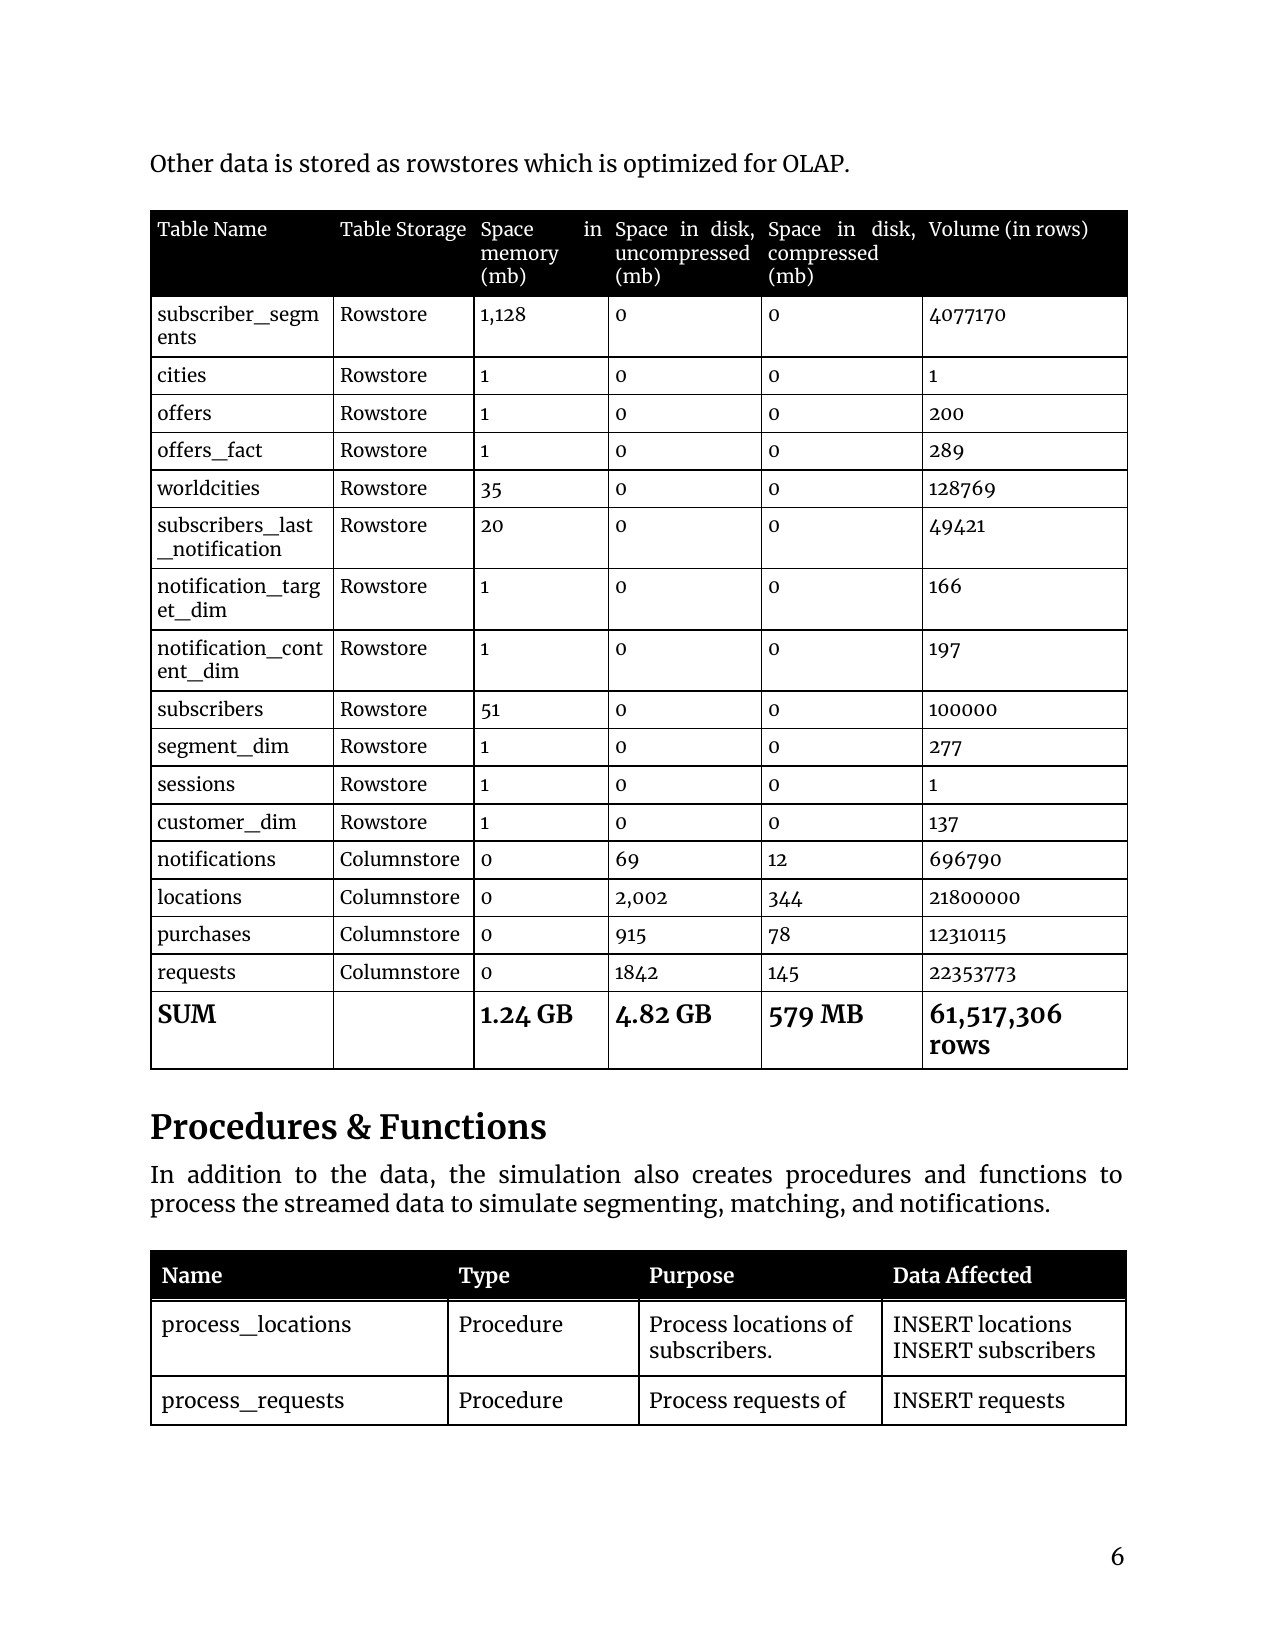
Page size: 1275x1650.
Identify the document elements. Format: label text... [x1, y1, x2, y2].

table_header Name [152, 1253, 447, 1299]
table_header Space in disk, uncompressed (mb) [609, 212, 761, 295]
table_cell process_locations [152, 1302, 447, 1375]
table_cell Rowstore [334, 395, 473, 431]
table_cell purchases [152, 917, 333, 953]
table_cell 197 [923, 631, 1127, 690]
table_cell worldcities [152, 471, 333, 507]
table_cell 4.82 GB [609, 992, 761, 1068]
table_cell 0 [609, 729, 761, 765]
table_cell notifications [152, 842, 333, 878]
table_cell 0 [609, 395, 761, 431]
table_cell 0 [609, 358, 761, 394]
table_cell 4077170 [923, 297, 1127, 356]
table_header Table Storage [334, 212, 473, 295]
table_cell subscribers [152, 692, 333, 728]
table_cell requests [152, 955, 333, 991]
table_cell 0 [609, 508, 761, 568]
table_cell notification_content_dim [152, 631, 333, 690]
table_cell SUM [152, 992, 333, 1068]
table_cell 0 [762, 631, 922, 690]
table_cell Rowstore [334, 433, 473, 469]
table_cell 0 [609, 297, 761, 356]
table_header Type [449, 1253, 638, 1299]
table_cell 200 [923, 395, 1127, 431]
table_cell 1 [475, 569, 608, 629]
table_cell Columnstore [334, 842, 473, 878]
table_cell 0 [609, 692, 761, 728]
table_cell 166 [923, 569, 1127, 629]
table_cell 35 [475, 471, 608, 507]
table_cell Columnstore [334, 917, 473, 953]
table_cell 579 MB [762, 992, 922, 1068]
table_cell 1 [475, 433, 608, 469]
table_header Space in memory (mb) [475, 212, 608, 295]
table_cell 0 [475, 842, 608, 878]
table_cell 78 [762, 917, 922, 953]
table_cell Process locations of subscribers. [640, 1302, 881, 1375]
table_cell Rowstore [334, 569, 473, 629]
table_header Space in disk, compressed (mb) [762, 212, 922, 295]
table_cell Columnstore [334, 955, 473, 991]
table_cell Procedure [449, 1302, 638, 1375]
table_cell locations [152, 880, 333, 916]
table_cell 1842 [609, 955, 761, 991]
table_cell 0 [762, 569, 922, 629]
table_cell 0 [609, 569, 761, 629]
table_cell cities [152, 358, 333, 394]
table_cell offers_fact [152, 433, 333, 469]
table_cell 1 [475, 767, 608, 803]
table_cell 69 [609, 842, 761, 878]
table_cell INSERT requests [883, 1377, 1125, 1424]
table_cell [334, 992, 473, 1068]
table_cell 1 [923, 767, 1127, 803]
table_cell INSERT locations INSERT subscribers [883, 1302, 1125, 1375]
table_cell notification_target_dim [152, 569, 333, 629]
table_cell Rowstore [334, 692, 473, 728]
table_cell Rowstore [334, 358, 473, 394]
table_cell process_requests [152, 1377, 447, 1424]
table_cell 137 [923, 805, 1127, 840]
table_cell customer_dim [152, 805, 333, 840]
table_cell Procedure [449, 1377, 638, 1424]
table_cell 0 [762, 471, 922, 507]
table_cell 0 [762, 729, 922, 765]
table_cell 0 [762, 395, 922, 431]
table_cell 12310115 [923, 917, 1127, 953]
table_cell 0 [762, 805, 922, 840]
table_cell 145 [762, 955, 922, 991]
table_cell 0 [609, 805, 761, 840]
table_cell offers [152, 395, 333, 431]
table_cell Rowstore [334, 729, 473, 765]
table_cell 0 [762, 358, 922, 394]
table_cell 0 [475, 955, 608, 991]
table_cell Rowstore [334, 508, 473, 568]
table_cell Rowstore [334, 471, 473, 507]
table_cell 51 [475, 692, 608, 728]
table_cell 1 [475, 729, 608, 765]
table_header Data Affected [883, 1253, 1125, 1299]
table_cell 344 [762, 880, 922, 916]
table_cell 696790 [923, 842, 1127, 878]
table_header Table Name [152, 212, 333, 295]
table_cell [640, 1377, 881, 1424]
table_cell 22353773 [923, 955, 1127, 991]
table_cell Columnstore [334, 880, 473, 916]
table_cell 128769 [923, 471, 1127, 507]
table_cell Rowstore [334, 805, 473, 840]
table_cell 1 [475, 805, 608, 840]
table_cell 0 [609, 767, 761, 803]
table_cell 0 [475, 880, 608, 916]
table_cell 915 [609, 917, 761, 953]
table_cell 1.24 GB [475, 992, 608, 1068]
table_cell 100000 [923, 692, 1127, 728]
table_cell 1 [475, 631, 608, 690]
table_cell 0 [762, 692, 922, 728]
table_cell Rowstore [334, 297, 473, 356]
table_cell 0 [609, 433, 761, 469]
table_cell 1 [475, 358, 608, 394]
table_cell 21800000 [923, 880, 1127, 916]
table_cell Rowstore [334, 631, 473, 690]
table_cell 277 [923, 729, 1127, 765]
table_cell sessions [152, 767, 333, 803]
table_cell 0 [475, 917, 608, 953]
table_cell 1,128 [475, 297, 608, 356]
table_cell 20 [475, 508, 608, 568]
text Other data is stored as rowstores which is optimized for OLAP. [150, 150, 1125, 179]
table_cell subscribers_last_notification [152, 508, 333, 568]
table_cell 49421 [923, 508, 1127, 568]
table_cell 0 [762, 508, 922, 568]
table_cell 0 [762, 297, 922, 356]
table_cell Rowstore [334, 767, 473, 803]
table_cell 0 [762, 433, 922, 469]
subtitle Procedures & Functions [150, 1107, 1125, 1149]
table_cell 289 [923, 433, 1127, 469]
text In addition to the data, the simulation also creates procedures and functions to process the streamed data to simulate segmenting, matching, and notifications. [150, 1161, 1125, 1219]
table_cell 12 [762, 842, 922, 878]
table_header Purpose [640, 1253, 881, 1299]
table_cell segment_dim [152, 729, 333, 765]
table_cell 61,517,306 rows [923, 992, 1127, 1068]
table_cell 1 [475, 395, 608, 431]
table_cell 0 [762, 767, 922, 803]
table_cell 1 [923, 358, 1127, 394]
table_cell 2,002 [609, 880, 761, 916]
table_cell subscriber_segments [152, 297, 333, 356]
table_cell 0 [609, 471, 761, 507]
table_header Volume (in rows) [923, 212, 1127, 295]
table_cell 0 [609, 631, 761, 690]
